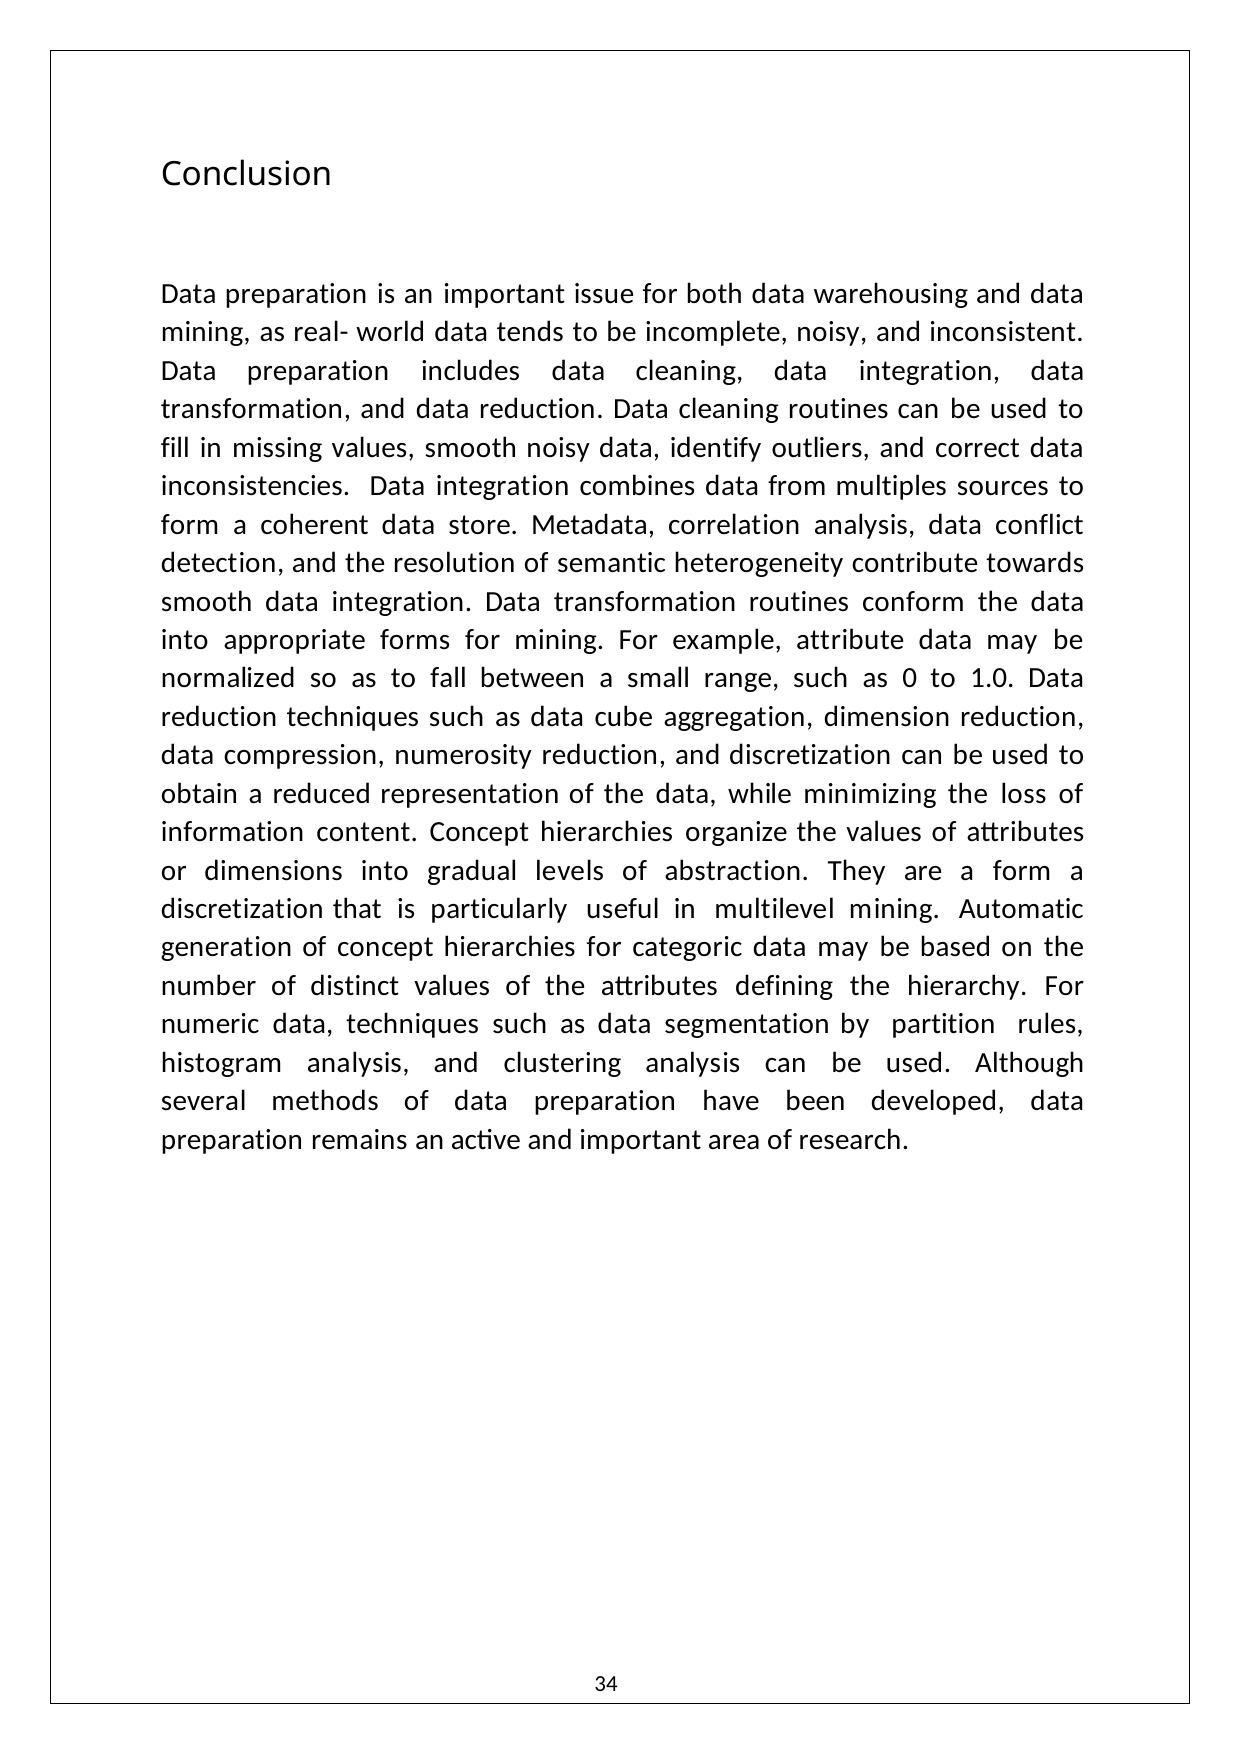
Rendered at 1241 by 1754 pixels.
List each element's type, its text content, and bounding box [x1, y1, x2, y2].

text Conclusion [161, 150, 1084, 195]
text Data preparation is an important issue for both data warehousing and data mining, as real- world data tends to be incomplete, noisy, and inconsistent. Data preparation includes data cleaning, data integration, data transformation, and data reduction. Data cleaning routines can be used to fill in missing values, smooth noisy data, identify outliers, and correct data inconsistencies. Data integration combines data from multiples sources to form a coherent data store. Metadata, correlation analysis, data conflict detection, and the resolution of semantic heterogeneity contribute towards smooth data integration. Data transformation routines conform the data into appropriate forms for mining. For example, attribute data may be normalized so as to fall between a small range, such as 0 to 1.0. Data reduction techniques such as data cube aggregation, dimension reduction, data compression, numerosity reduction, and discretization can be used to obtain a reduced representation of the data, while minimizing the loss of information content. Concept hierarchies organize the values of attributes or dimensions into gradual levels of abstraction. They are a form a discretization that is particularly useful in multilevel mining. Automatic generation of concept hierarchies for categoric data may be based on the number of distinct values of the attributes defining the hierarchy. For numeric data, techniques such as data segmentation by partition rules, histogram analysis, and clustering analysis can be used. Although several methods of data preparation have been developed, data preparation remains an active and important area of research. [161, 275, 1084, 1156]
